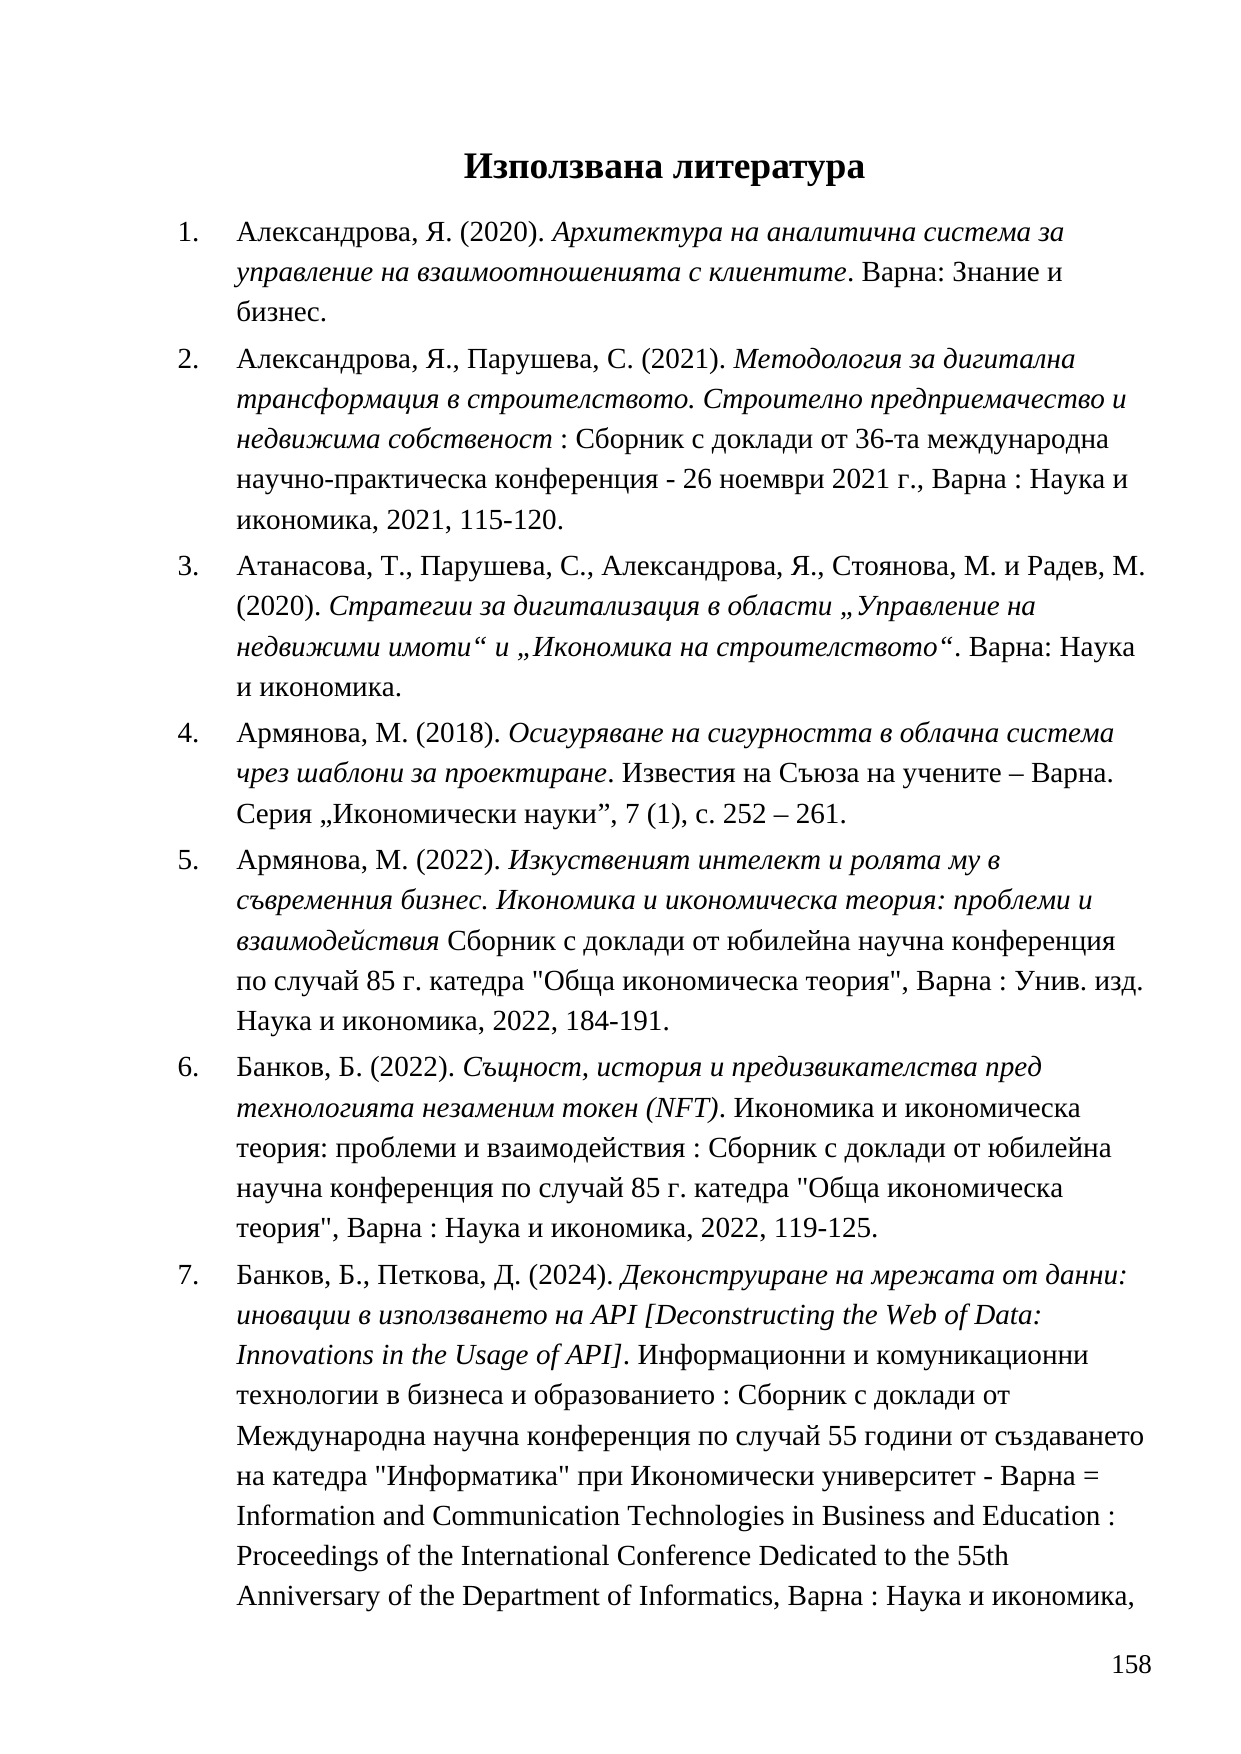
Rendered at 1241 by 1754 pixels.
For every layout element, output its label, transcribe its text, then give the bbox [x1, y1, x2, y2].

text Александрова, Я., Парушева, С. (2021). Методология за дигитална трансформация в строителството. Строително предприемачество и недвижима собственост : Сборник с доклади от 36-та международна научно-практическа конференция - 26 ноември 2021 г., Варна : Наука и икономика, 2021, 115-120. [177, 341, 1152, 535]
text Атанасова, Т., Парушева, С., Александрова, Я., Стоянова, М. и Радев, М. (2020). Стратегии за дигитализация в области „Управление на недвижими имоти“ и „Икономика на строителството“. Варна: Наука и икономика. [177, 548, 1152, 702]
text Банков, Б. (2022). Същност, история и предизвикателства пред технологията незаменим токен (NFT). Икономика и икономическа теория: проблеми и взаимодействия : Сборник с доклади от юбилейна научна конференция по случай 85 г. катедра "Обща икономическа теория", Варна : Наука и икономика, 2022, 119-125. [177, 1049, 1152, 1244]
text Армянова, M. (2018). Осигуряване на сигурността в облачна система чрез шаблони за проектиране. Известия на Съюза на учените – Варна. Серия „Икономически науки”, 7 (1), с. 252 – 261. [177, 715, 1152, 829]
text Александрова, Я. (2020). Архитектура на аналитична система за управление на взаимоотношенията с клиентите. Варна: Знание и бизнес. [177, 214, 1152, 328]
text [177, 1257, 1152, 1612]
text Армянова, М. (2022). Изкуственият интелект и ролята му в съвременния бизнес. Икономика и икономическа теория: проблеми и взаимодействия Сборник с доклади от юбилейна научна конференция по случай 85 г. катедра "Обща икономическа теория", Варна : Унив. изд. Наука и икономика, 2022, 184-191. [177, 842, 1152, 1037]
subtitle Използвана литература [177, 143, 1152, 186]
